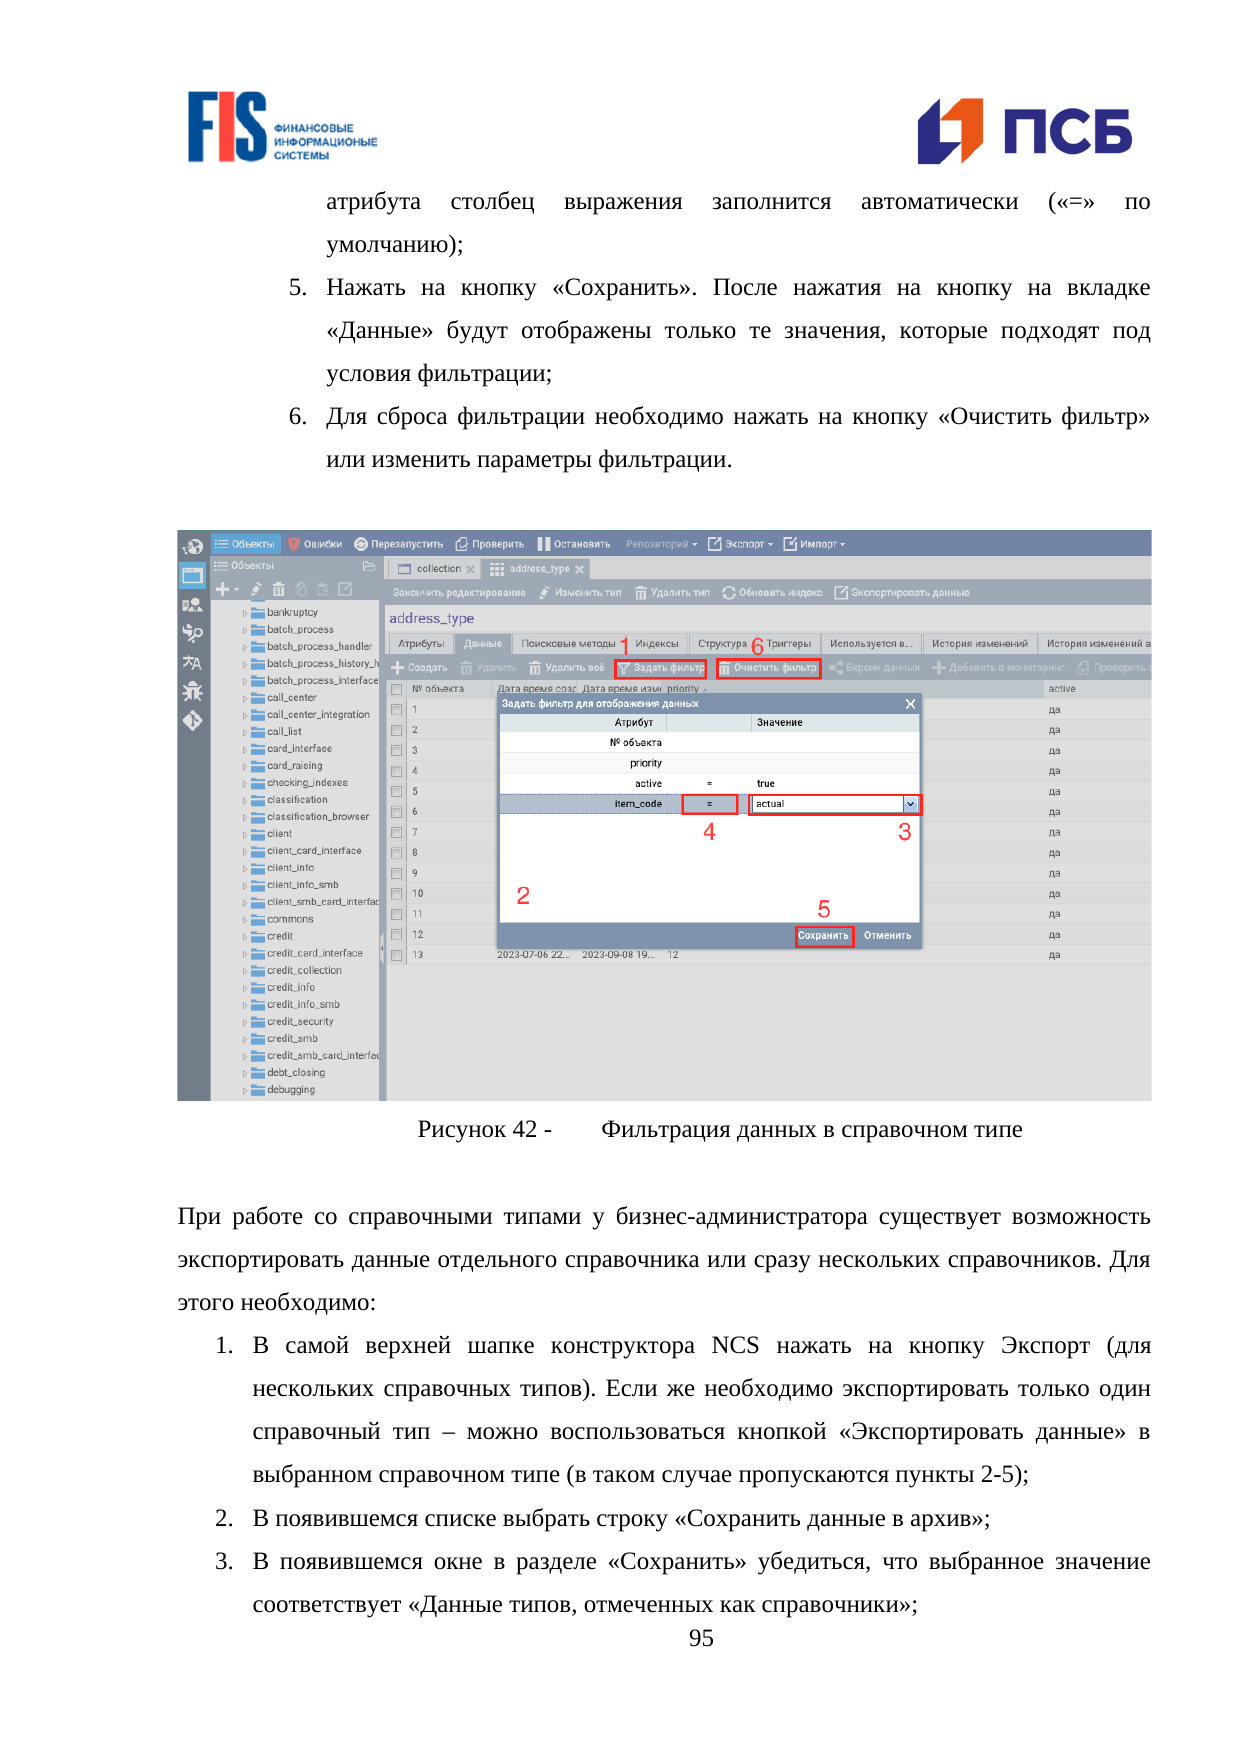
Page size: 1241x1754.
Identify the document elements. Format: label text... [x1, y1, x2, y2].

picture [909, 91, 1140, 172]
list В появившемся списке выбрать строку «Сохранить данные в архив»; [215, 1503, 1152, 1531]
list В самой верхней шапке конструктора NCS нажать на кнопку Экспорт (для нескольких справочных типов). Если же необходимо экспортировать только один справочный тип – можно воспользоваться кнопкой «Экспортировать данные» в выбранном справочном типе (в таком случае пропускаются пункты 2-5); [215, 1330, 1152, 1488]
list В появившемся окне в разделе «Сохранить» убедиться, что выбранное значение соответствует «Данные типов, отмеченных как справочники»; [215, 1546, 1152, 1618]
text При работе со справочными типами у бизнес-администратора существует возможность экспортировать данные отдельного справочника или сразу нескольких справочников. Для этого необходимо: [177, 1201, 1152, 1316]
picture [177, 530, 1152, 1101]
list Нажать на кнопку «Сохранить». После нажатия на кнопку на вкладке «Данные» будут отображены только те значения, которые подходят под условия фильтрации; [288, 272, 1152, 387]
list Для сброса фильтрации необходимо нажать на кнопку «Очистить фильтр» или изменить параметры фильтрации. [288, 401, 1152, 473]
subtitle Фильтрация данных в справочном типе [288, 1114, 1152, 1143]
picture [177, 73, 383, 172]
